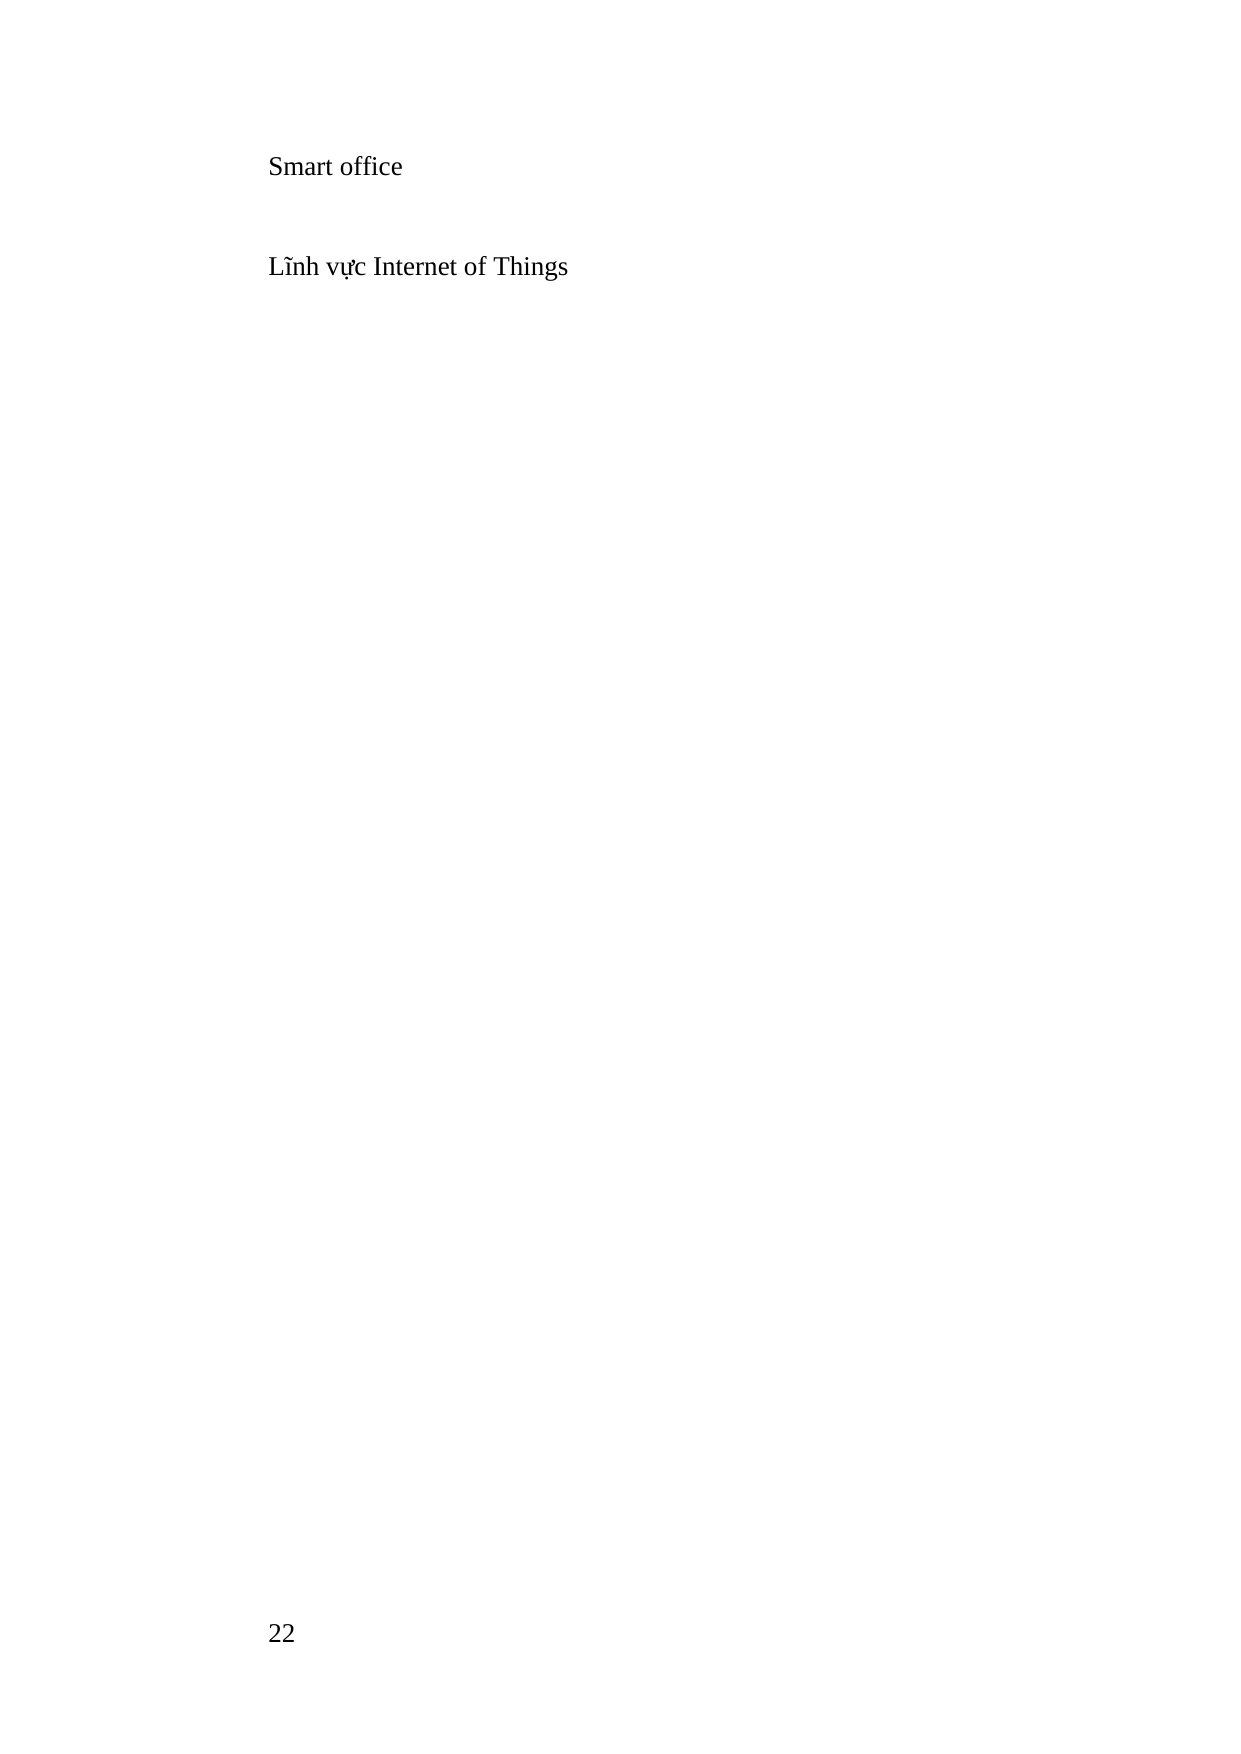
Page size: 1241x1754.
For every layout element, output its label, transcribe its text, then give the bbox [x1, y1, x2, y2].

text Lĩnh vực Internet of Things [239, 250, 1090, 282]
text Smart office [239, 150, 1090, 181]
